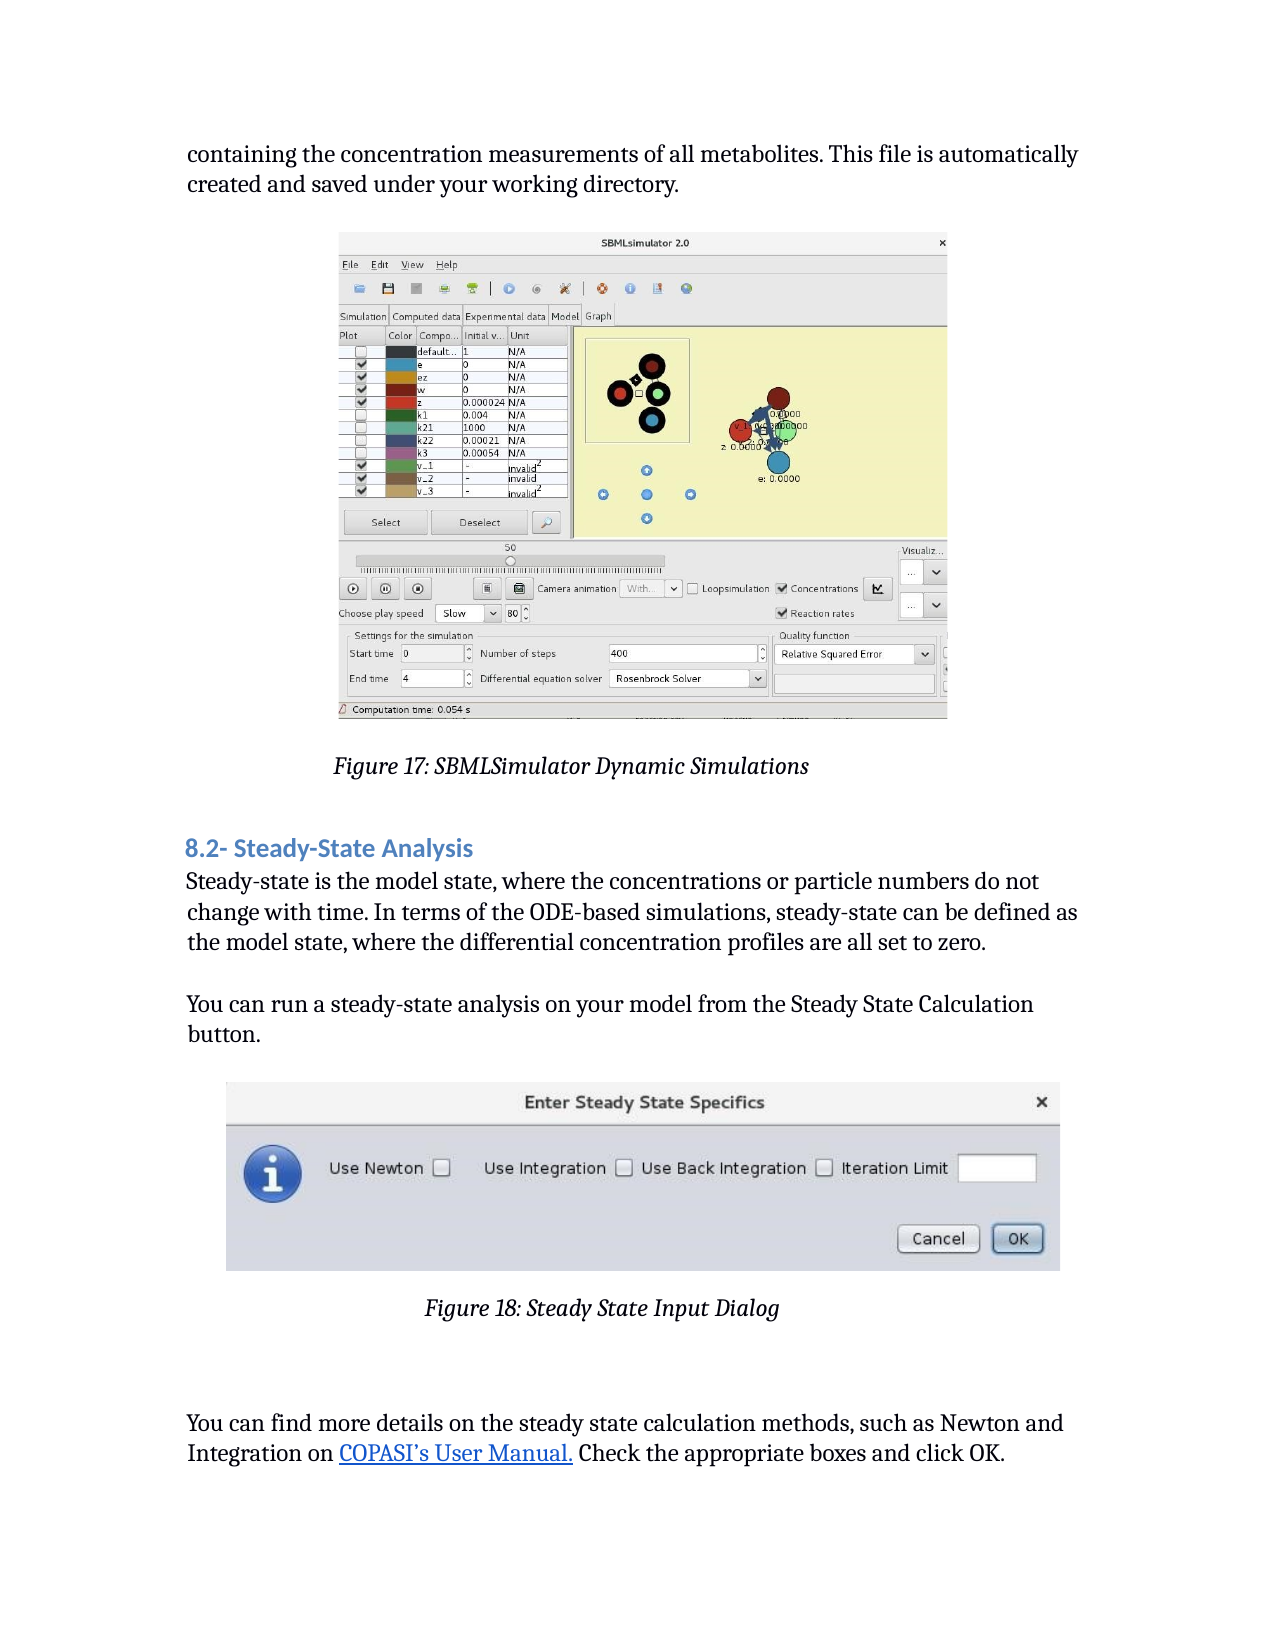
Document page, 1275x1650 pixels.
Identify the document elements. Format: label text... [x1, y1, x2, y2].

text You can run a steady-state analysis on your model from the Steady State Calculation button. [186, 990, 1088, 1049]
picture [338, 232, 948, 719]
picture [226, 1082, 1060, 1271]
text You can find more details on the steady state calculation methods, such as Newton and Integration on COPASI’s User Manual. Check the appropriate boxes and click OK. [186, 1409, 1088, 1468]
text Figure 18: Steady State Input Dialog [144, 1294, 1060, 1323]
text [186, 140, 1088, 199]
subtitle 8.2- Steady-State Analysis [184, 832, 1164, 864]
text Steady-state is the model state, where the concentrations or particle numbers do not change with time. In terms of the ODE-based simulations, steady-state can be defined as the model state, where the differential concentration profiles are all set to zero. [186, 867, 1088, 957]
text Figure 17: SBMLSimulator Dynamic Simulations [333, 752, 1099, 781]
